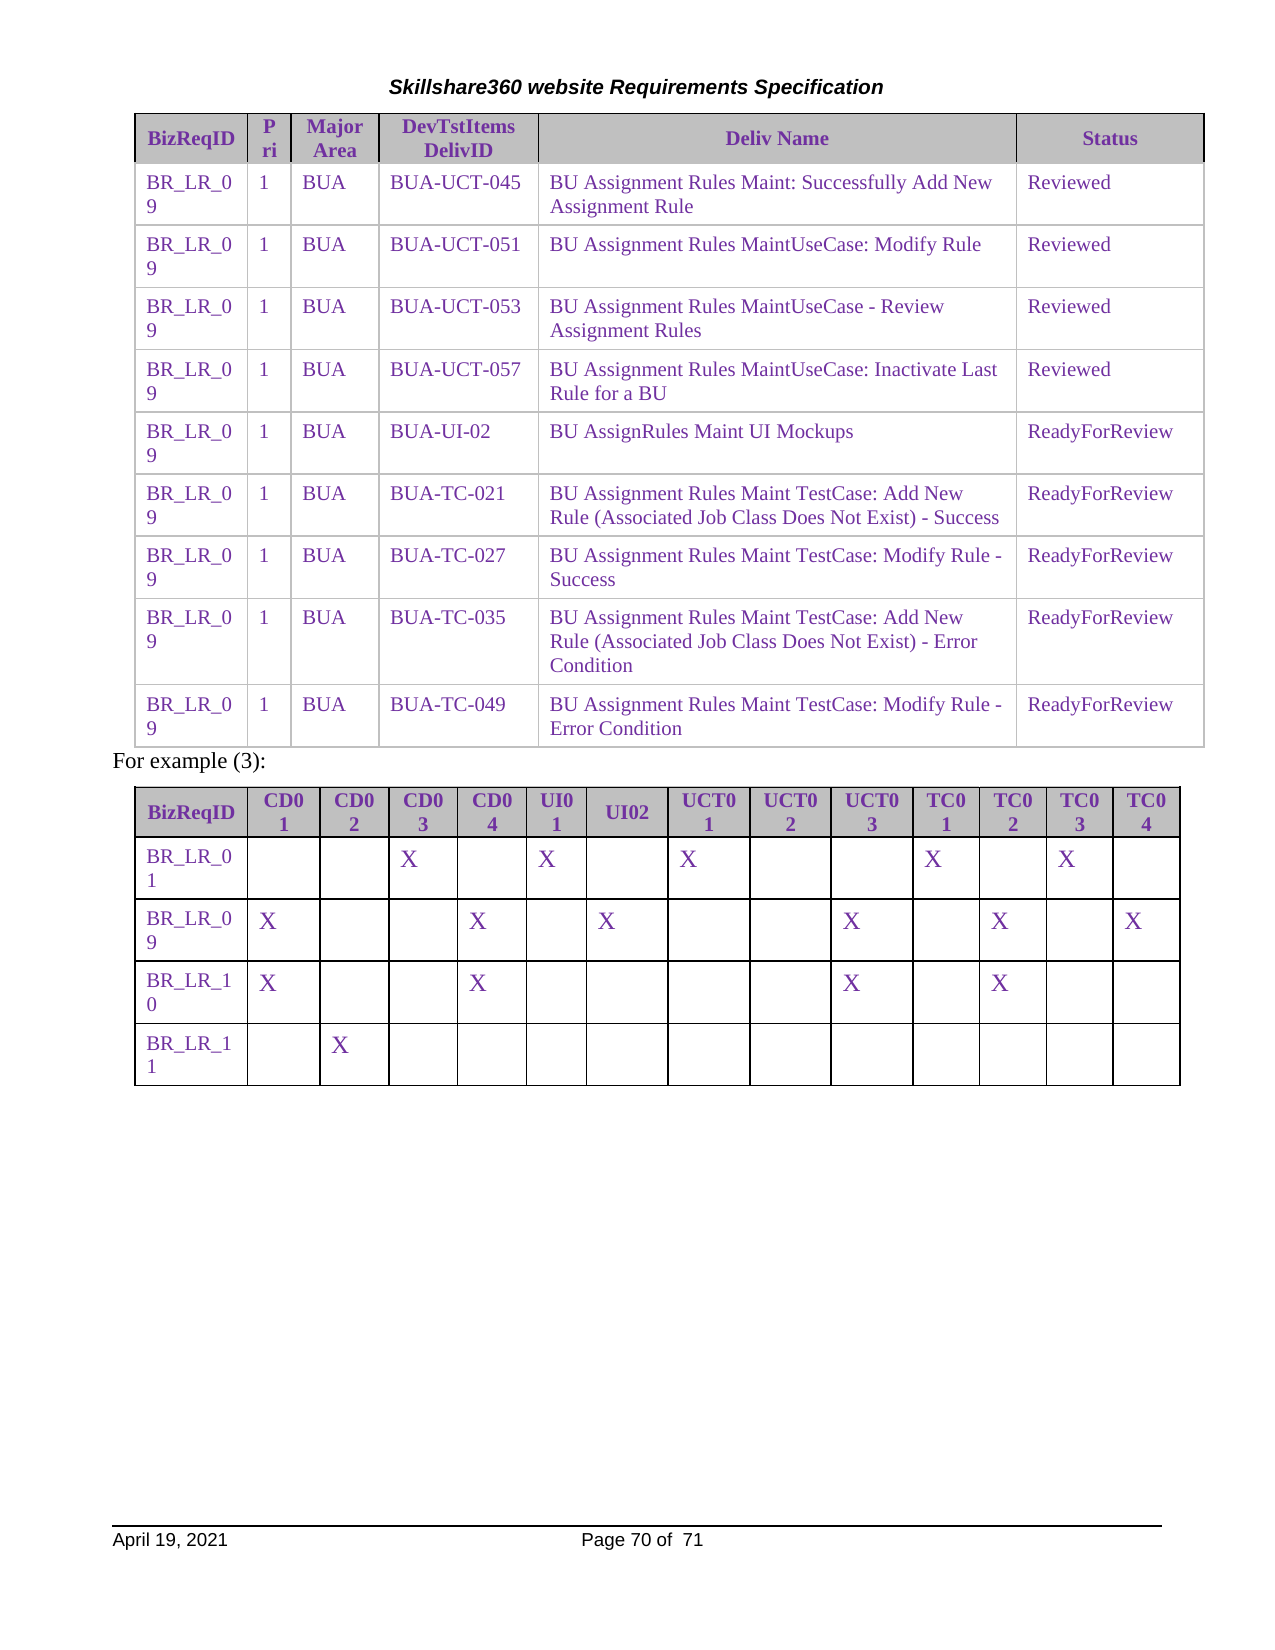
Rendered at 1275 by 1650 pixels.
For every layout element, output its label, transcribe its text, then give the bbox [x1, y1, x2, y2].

table_cell BUA [292, 226, 378, 287]
table_cell [587, 962, 667, 1023]
table_cell 1 [248, 685, 290, 746]
table_cell BUA-TC-049 [380, 685, 538, 746]
table_header TC03 [1047, 788, 1112, 836]
table_cell 1 [248, 226, 290, 287]
table_cell 1 [248, 164, 290, 224]
table_cell [751, 838, 830, 898]
table_cell BU Assignment Rules MaintUseCase: Modify Rule [539, 226, 1016, 287]
table_cell [390, 962, 457, 1023]
table_cell [751, 1024, 830, 1085]
table_cell [1047, 962, 1112, 1023]
table_cell BUA-UI-02 [380, 413, 538, 473]
table_header DevTstItems DelivID [380, 114, 538, 162]
table_header CD01 [248, 788, 319, 836]
table_cell [669, 1024, 749, 1085]
table_cell Reviewed [1017, 350, 1203, 411]
table_cell BUA [292, 164, 378, 224]
table_cell ReadyForReview [1017, 475, 1203, 535]
table_header TC02 [980, 788, 1046, 836]
table_header TC01 [914, 788, 979, 836]
table_cell BUA [292, 685, 378, 746]
table_cell BU Assignment Rules Maint TestCase: Modify Rule - Success [539, 537, 1016, 597]
table_cell X [980, 962, 1046, 1023]
table_cell 1 [248, 288, 290, 349]
table_cell X [832, 900, 912, 960]
table_cell Reviewed [1017, 164, 1203, 224]
table_cell [527, 900, 586, 960]
table_header UCT01 [669, 788, 749, 836]
table_cell BUA [292, 475, 378, 535]
table_cell X [587, 900, 667, 960]
table_cell 1 [248, 413, 290, 473]
table_cell BR_LR_09 [136, 685, 247, 746]
table_cell [914, 1024, 979, 1085]
table_cell [669, 900, 749, 960]
table_cell BUA-UCT-051 [380, 226, 538, 287]
table_cell BU Assignment Rules MaintUseCase: Inactivate Last Rule for a BU [539, 350, 1016, 411]
table_cell ReadyForReview [1017, 599, 1203, 684]
table_header UCT03 [832, 788, 912, 836]
table_header BizReqID [136, 788, 247, 836]
table_cell X [832, 962, 912, 1023]
table_header TC04 [1114, 788, 1179, 836]
table_cell BU Assignment Rules Maint TestCase: Modify Rule - Error Condition [539, 685, 1016, 746]
table_cell X [1114, 900, 1179, 960]
table_cell X [527, 838, 586, 898]
table_header CD04 [458, 788, 526, 836]
table_cell [458, 1024, 526, 1085]
table_cell [751, 900, 830, 960]
table_cell [321, 962, 388, 1023]
table_header Pri [248, 114, 290, 162]
table_cell [321, 900, 388, 960]
table_cell [321, 838, 388, 898]
table_cell BU Assignment Rules Maint: Successfully Add New Assignment Rule [539, 164, 1016, 224]
table_cell BU Assignment Rules Maint TestCase: Add New Rule (Associated Job Class Does Not Exist) - Success [539, 475, 1016, 535]
table_cell [1047, 1024, 1112, 1085]
table_header UCT02 [751, 788, 830, 836]
table_header CD03 [390, 788, 457, 836]
table_cell BR_LR_09 [136, 537, 247, 597]
table_header UI02 [587, 788, 667, 836]
table_cell BUA [292, 288, 378, 349]
table_cell BUA-TC-035 [380, 599, 538, 684]
table_cell BU Assignment Rules MaintUseCase - Review Assignment Rules [539, 288, 1016, 349]
table_cell BR_LR_09 [136, 288, 247, 349]
table_cell [390, 1024, 457, 1085]
table_cell BR_LR_11 [136, 1024, 247, 1085]
table_cell X [458, 962, 526, 1023]
table_cell BR_LR_09 [136, 350, 247, 411]
table_cell [832, 1024, 912, 1085]
table_header Major Area [292, 114, 378, 162]
table_cell [527, 1024, 586, 1085]
table_cell BR_LR_10 [136, 962, 247, 1023]
table_cell [751, 962, 830, 1023]
table_cell BUA [292, 599, 378, 684]
table_cell [980, 838, 1046, 898]
table_cell [980, 1024, 1046, 1085]
table_cell BUA [292, 413, 378, 473]
table_cell [527, 962, 586, 1023]
table_cell BUA-UCT-045 [380, 164, 538, 224]
table_cell BR_LR_09 [136, 164, 247, 224]
table_cell BUA [292, 350, 378, 411]
table_cell BR_LR_09 [136, 599, 247, 684]
table_cell BR_LR_09 [136, 413, 247, 473]
table_cell [914, 900, 979, 960]
table_cell BR_LR_09 [136, 475, 247, 535]
table_cell [669, 962, 749, 1023]
table_cell Reviewed [1017, 226, 1203, 287]
table_cell BR_LR_09 [136, 226, 247, 287]
table_cell X [390, 838, 457, 898]
table_cell BU Assignment Rules Maint TestCase: Add New Rule (Associated Job Class Does Not Exist) - Error Condition [539, 599, 1016, 684]
table_cell X [458, 900, 526, 960]
table_cell BUA-UCT-053 [380, 288, 538, 349]
table_cell [248, 838, 319, 898]
table_cell [1114, 1024, 1179, 1085]
table_cell BUA-TC-027 [380, 537, 538, 597]
table_cell [458, 838, 526, 898]
table_cell [587, 838, 667, 898]
table_header BizReqID [136, 114, 247, 162]
table_cell [390, 900, 457, 960]
text For example (3): [112, 747, 1162, 774]
table_cell X [248, 962, 319, 1023]
table_cell X [321, 1024, 388, 1085]
table_cell BUA-UCT-057 [380, 350, 538, 411]
table_cell ReadyForReview [1017, 685, 1203, 746]
table_cell [248, 1024, 319, 1085]
table_cell 1 [248, 537, 290, 597]
table_cell BR_LR_01 [136, 838, 247, 898]
table_header Deliv Name [539, 114, 1016, 162]
table_cell [1047, 900, 1112, 960]
table_cell [914, 962, 979, 1023]
table_cell 1 [248, 475, 290, 535]
table_cell X [248, 900, 319, 960]
table_cell 1 [248, 350, 290, 411]
table_header Status [1017, 114, 1203, 162]
table_cell [1114, 962, 1179, 1023]
table_cell X [980, 900, 1046, 960]
table_cell ReadyForReview [1017, 537, 1203, 597]
table_cell Reviewed [1017, 288, 1203, 349]
table_cell X [669, 838, 749, 898]
table_cell [832, 838, 912, 898]
table_cell 1 [248, 599, 290, 684]
table_cell BUA [292, 537, 378, 597]
table_cell BR_LR_09 [136, 900, 247, 960]
table_header CD02 [321, 788, 388, 836]
table_cell [1114, 838, 1179, 898]
table_header UI01 [527, 788, 586, 836]
table_cell X [914, 838, 979, 898]
table_cell BU AssignRules Maint UI Mockups [539, 413, 1016, 473]
table_cell BUA-TC-021 [380, 475, 538, 535]
table_cell ReadyForReview [1017, 413, 1203, 473]
table_cell [587, 1024, 667, 1085]
table_cell X [1047, 838, 1112, 898]
